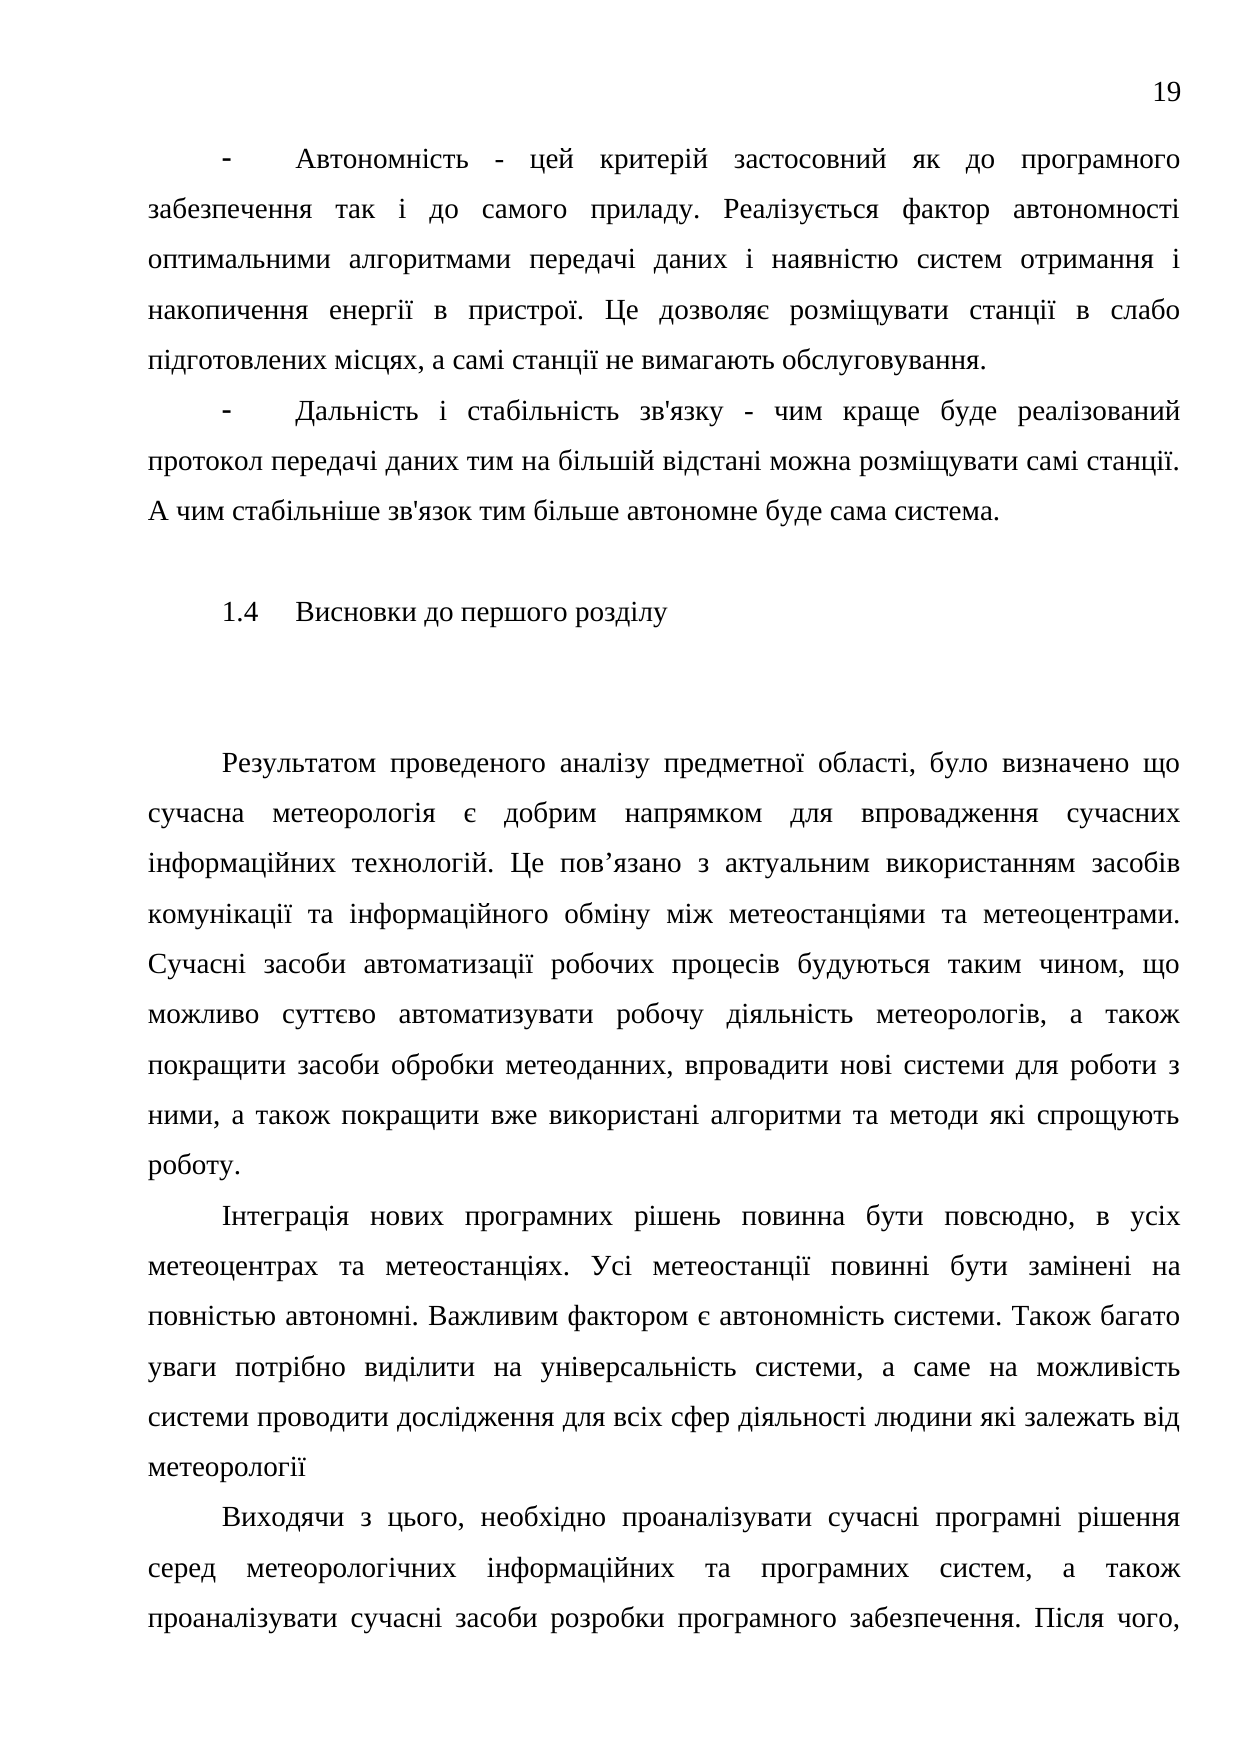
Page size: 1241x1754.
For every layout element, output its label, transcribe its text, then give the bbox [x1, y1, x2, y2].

list Автономність - цей критерій застосовний як до програмного забезпечення так і до самого приладу. Реалізується фактор автономності оптимальними алгоритмами передачі даних і наявністю систем отримання і накопичення енергії в пристрої. Це дозволяє розміщувати станції в слабо підготовлених місцях, а самі станції не вимагають обслуговування. [148, 141, 1181, 376]
list Висновки до першого розділу [148, 594, 1181, 627]
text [148, 1499, 1181, 1634]
list Дальність і стабільність зв'язку - чим краще буде реалізований протокол передачі даних тим на більшій відстані можна розміщувати самі станції. А чим стабільніше зв'язок тим більше автономне буде сама система. [148, 393, 1181, 527]
text Результатом проведеного аналізу предметної області, було визначено що сучасна метеорологія є добрим напрямком для впровадження сучасних інформаційних технологій. Це пов’язано з актуальним використанням засобів комунікації та інформаційного обміну між метеостанціями та метеоцентрами. Сучасні засоби автоматизації робочих процесів будуються таким чином, що можливо суттєво автоматизувати робочу діяльність метеорологів, а також покращити засоби обробки метеоданних, впровадити нові системи для роботи з ними, а також покращити вже використані алгоритми та методи які спрощують роботу. [148, 745, 1181, 1181]
text Інтеграція нових програмних рішень повинна бути повсюдно, в усіх метеоцентрах та метеостанціях. Усі метеостанції повинні бути замінені на повністью автономні. Важливим фактором є автономність системи. Також багато уваги потрібно виділити на універсальність системи, а саме на можливість системи проводити дослідження для всіх сфер діяльності людини які залежать від метеорології [148, 1198, 1181, 1483]
